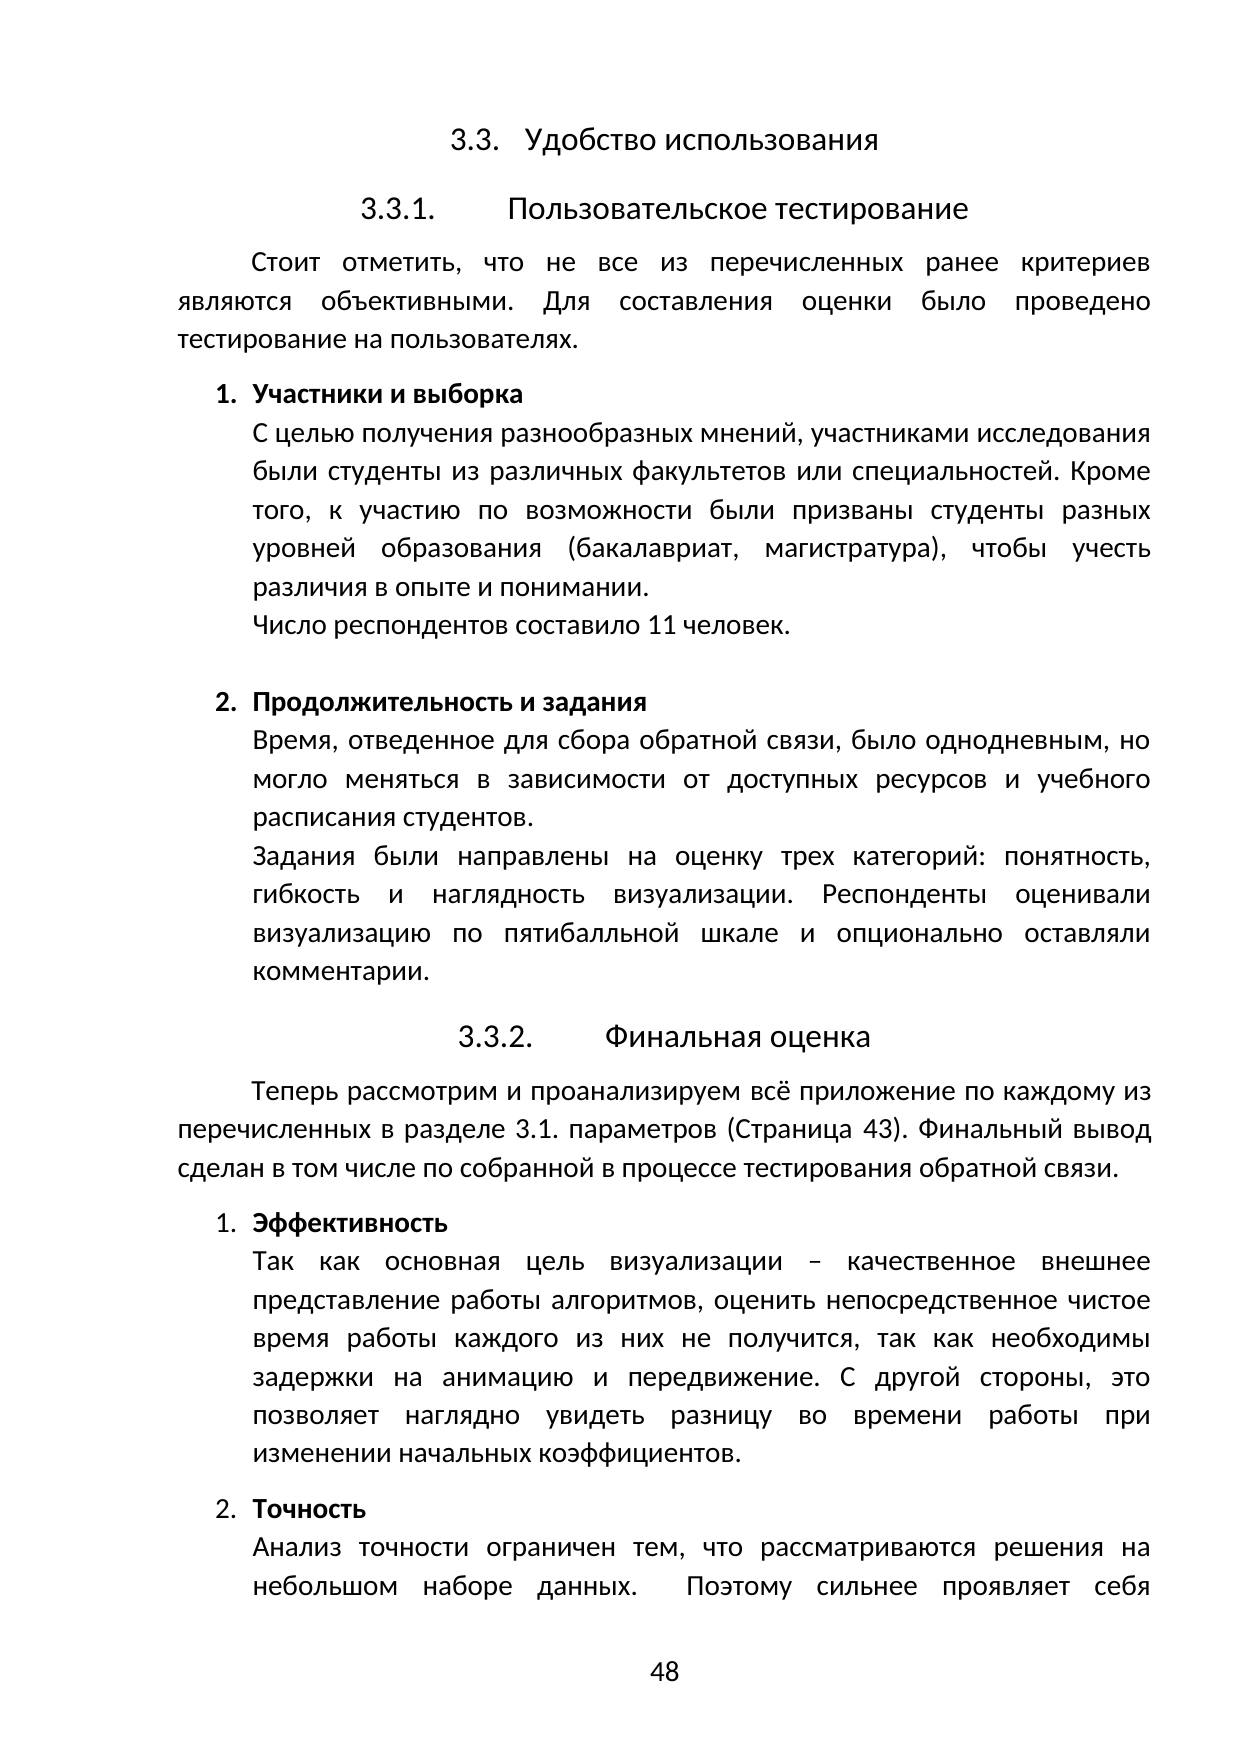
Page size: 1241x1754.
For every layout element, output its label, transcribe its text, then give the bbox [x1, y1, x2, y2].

subtitle Удобство использования [177, 118, 1152, 159]
list Точность [215, 1490, 1152, 1525]
subtitle Пользовательское тестирование [177, 187, 1152, 228]
list Задания были направлены на оценку трех категорий: понятность, гибкость и наглядность визуализации. Респонденты оценивали визуализацию по пятибалльной шкале и опционально оставляли комментарии. [252, 837, 1152, 988]
text Стоит отметить, что не все из перечисленных ранее критериев являются объективными. Для составления оценки было проведено тестирование на пользователях. [177, 243, 1152, 356]
list Эффективность [215, 1204, 1152, 1239]
list Число респондентов составило 11 человек. [252, 606, 1152, 642]
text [252, 1528, 1152, 1602]
list Время, отведенное для сбора обратной связи, было однодневным, но могло меняться в зависимости от доступных ресурсов и учебного расписания студентов. [252, 721, 1152, 834]
text Так как основная цель визуализации – качественное внешнее представление работы алгоритмов, оценить непосредственное чистое время работы каждого из них не получится, так как необходимы задержки на анимацию и передвижение. С другой стороны, это позволяет наглядно увидеть разницу во времени работы при изменении начальных коэффициентов. [252, 1242, 1152, 1470]
text Теперь рассмотрим и проанализируем всё приложение по каждому из перечисленных в разделе 3.1. параметров (Страница 41). Финальный вывод сделан в том числе по собранной в процессе тестирования обратной связи. [177, 1072, 1152, 1184]
list С целью получения разнообразных мнений, участниками исследования были студенты из различных факультетов или специальностей. Кроме того, к участию по возможности были призваны студенты разных уровней образования (бакалавриат, магистратура), чтобы учесть различия в опыте и понимании. [252, 414, 1152, 603]
list Продолжительность и задания [215, 683, 1152, 719]
subtitle Финальная оценка [177, 1016, 1152, 1056]
list Участники и выборка [215, 376, 1152, 411]
